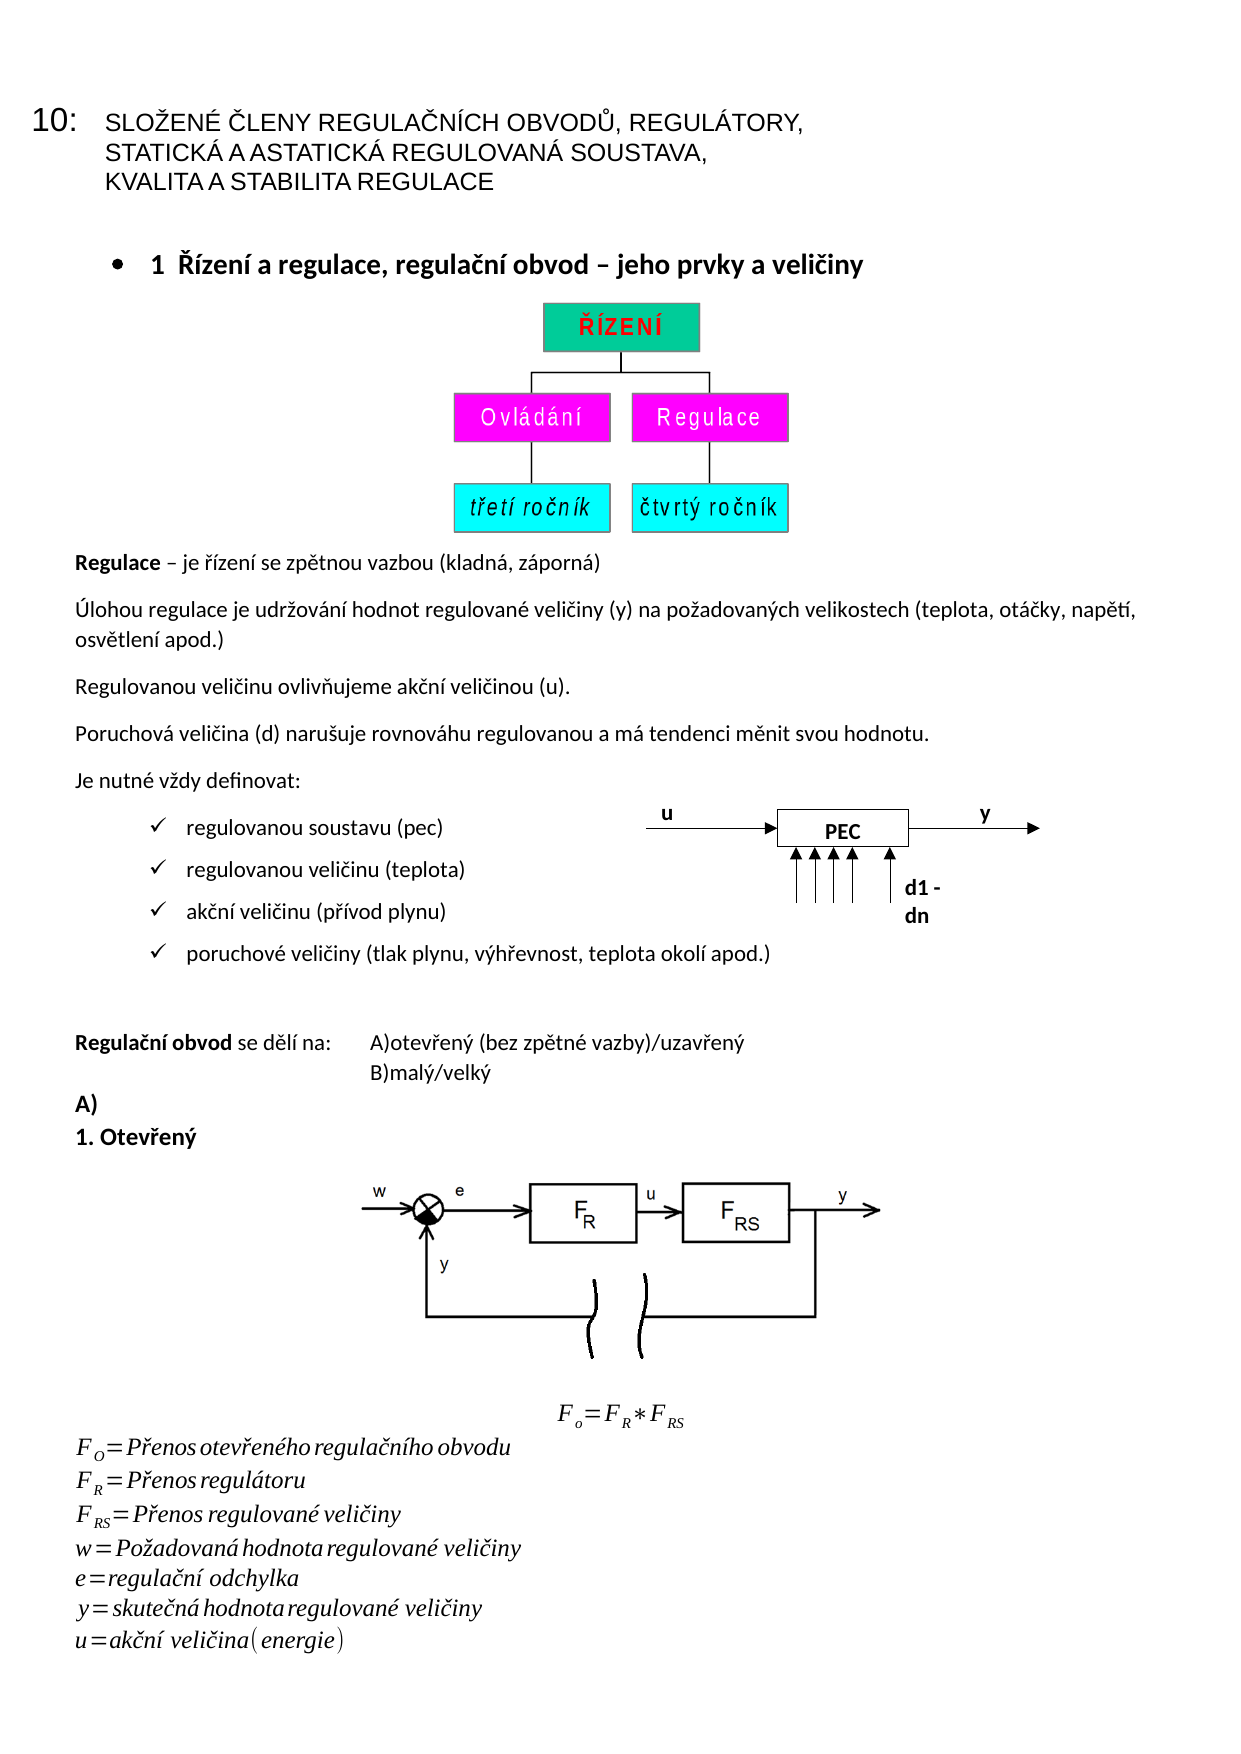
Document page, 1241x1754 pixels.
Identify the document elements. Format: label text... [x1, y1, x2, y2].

text 1. Otevřený [75, 1121, 1165, 1152]
list poruchové veličiny (tlak plynu, výhřevnost, teplota okolí apod.) [149, 939, 1165, 967]
subtitle 10: SLOŽENÉ ČLENY REGULAČNÍCH OBVODŮ, REGULÁTORY, STATICKÁ A ASTATICKÁ REGULOVANÁ SOUSTAVA, KVALITA A STABILITA REGULACE [31, 100, 1165, 196]
text A) [75, 1088, 1165, 1119]
list akční veličinu (přívod plynu) [149, 897, 1165, 925]
text Regulační obvod se dělí na: A)otevřený (bez zpětné vazby)/uzavřený [75, 1028, 1165, 1056]
text Regulace – je řízení se zpětnou vazbou (kladná, záporná) [75, 548, 1165, 576]
text Úlohou regulace je udržování hodnot regulované veličiny (y) na požadovaných velikostech (teplota, otáčky, napětí, osvětlení apod.) [75, 595, 1165, 653]
text Poruchová veličina (d) narušuje rovnováhu regulovanou a má tendenci měnit svou hodnotu. [75, 719, 1165, 747]
text B)malý/velký [75, 1058, 1165, 1086]
picture [353, 1153, 887, 1368]
list regulovanou soustavu (pec) [149, 813, 1165, 841]
text Regulovanou veličinu ovlivňujeme akční veličinou (u). [75, 672, 1165, 700]
list 1 Řízení a regulace, regulační obvod – jeho prvky a veličiny [112, 246, 1165, 282]
list regulovanou veličinu (teplota) [149, 855, 1165, 883]
text Je nutné vždy definovat: [75, 766, 1165, 794]
